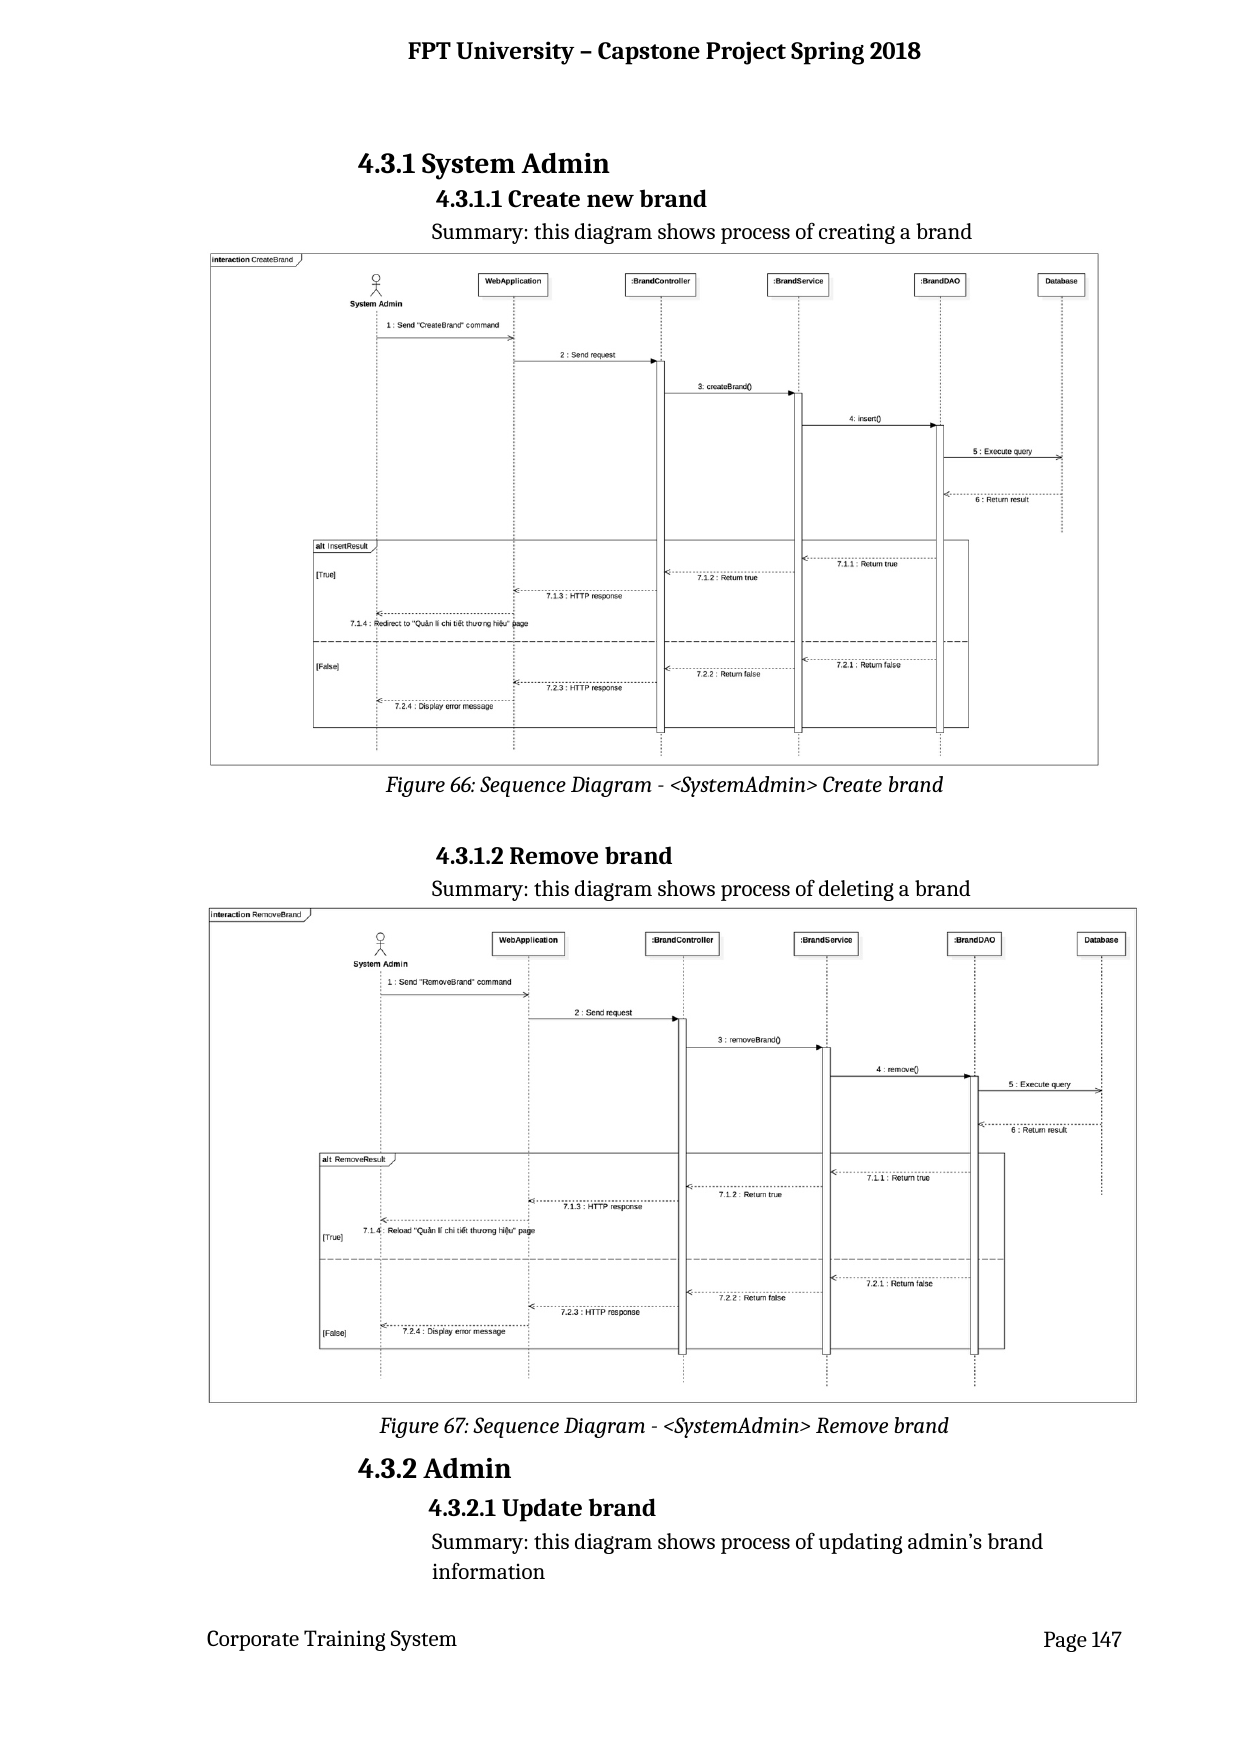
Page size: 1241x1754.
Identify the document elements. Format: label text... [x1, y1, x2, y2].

picture [206, 249, 1122, 768]
subtitle 4.3.1 System Admin [357, 148, 1124, 181]
picture [206, 906, 1163, 1409]
subtitle 4.3.2.1 Update brand [428, 1494, 1124, 1523]
text Figure 66: Sequence Diagram - <SystemAdmin> Create brand [207, 772, 1122, 798]
text Summary: this diagram shows process of deleting a brand [432, 876, 1122, 902]
subtitle 4.3.1.1 Create new brand [436, 185, 1124, 214]
text Summary: this diagram shows process of creating a brand [432, 219, 1122, 245]
subtitle 4.3.2 Admin [357, 1453, 1124, 1486]
text Summary: this diagram shows process of updating admin’s brand information [432, 1528, 1122, 1585]
subtitle 4.3.1.2 Remove brand [436, 842, 1124, 870]
